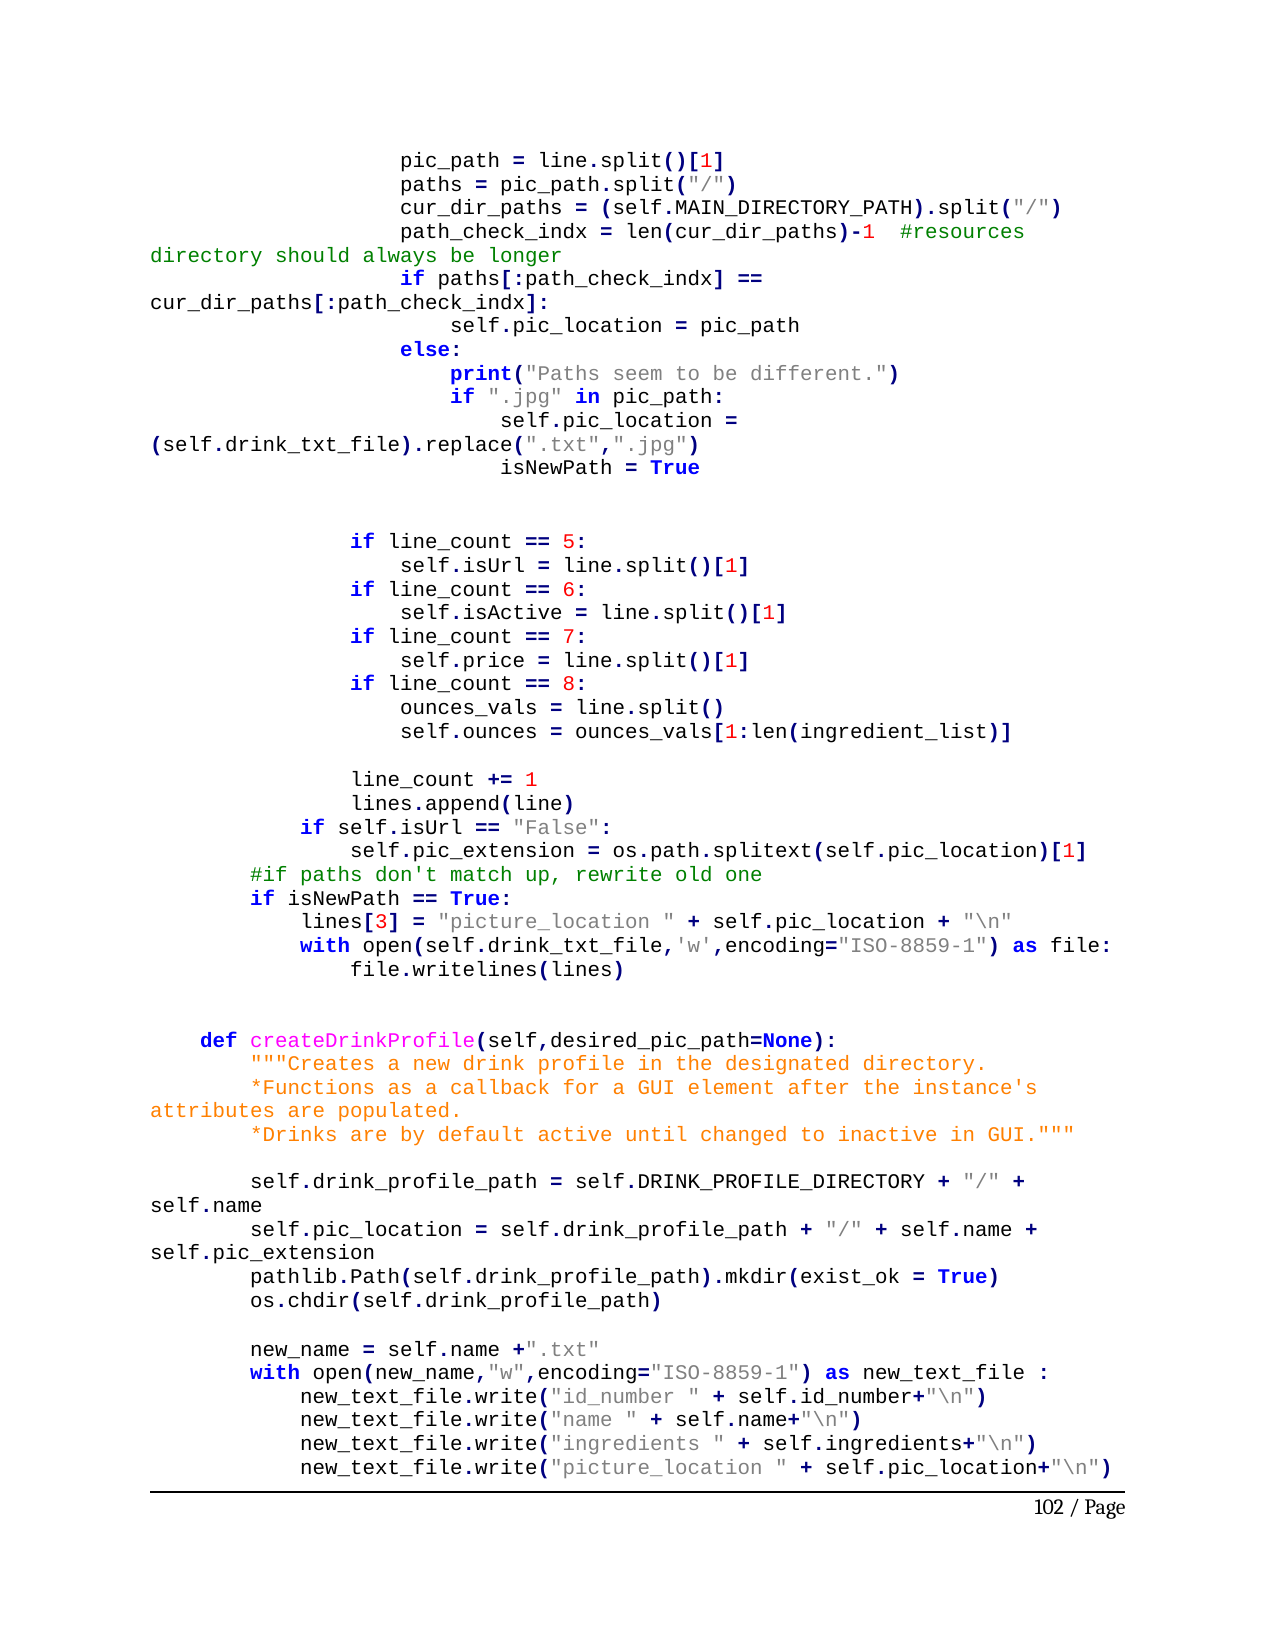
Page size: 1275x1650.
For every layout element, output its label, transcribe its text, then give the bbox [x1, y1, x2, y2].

text else: [150, 339, 1125, 363]
text file.writelines(lines) [150, 959, 1125, 982]
text if line_count == 5: [150, 531, 1125, 555]
text if line_count == 6: [150, 579, 1125, 602]
text pic_path = line.split()[1] [150, 150, 1125, 174]
text with open(new_name,"w",encoding="ISO-8859-1") as new_text_file : [150, 1362, 1125, 1386]
text paths = pic_path.split("/") [150, 174, 1125, 197]
text self.pic_extension = os.path.splitext(self.pic_location)[1] [150, 840, 1125, 864]
text self.pic_location = pic_path [150, 316, 1125, 339]
text def createDrinkProfile(self,desired_pic_path=None): [150, 1029, 1125, 1053]
text new_name = self.name +".txt" [150, 1338, 1125, 1362]
text pathlib.Path(self.drink_profile_path).mkdir(exist_ok = True) [150, 1266, 1125, 1290]
text *Functions as a callback for a GUI element after the instance's attributes are populated. [150, 1077, 1125, 1124]
text if ".jpg" in pic_path: [150, 386, 1125, 410]
text os.chdir(self.drink_profile_path) [150, 1290, 1125, 1313]
text if line_count == 7: [150, 626, 1125, 650]
text new_text_file.write("picture_location " + self.pic_location+"\n") [150, 1457, 1125, 1480]
text with open(self.drink_txt_file,'w',encoding="ISO-8859-1") as file: [150, 935, 1125, 959]
text *Drinks are by default active until changed to inactive in GUI.""" [150, 1124, 1125, 1148]
text new_text_file.write("name " + self.name+"\n") [150, 1409, 1125, 1433]
text new_text_file.write("ingredients " + self.ingredients+"\n") [150, 1433, 1125, 1457]
text line_count += 1 [150, 769, 1125, 793]
text if paths[:path_check_indx] == cur_dir_paths[:path_check_indx]: [150, 268, 1125, 316]
text self.pic_location = (self.drink_txt_file).replace(".txt",".jpg") [150, 410, 1125, 457]
text print("Paths seem to be different.") [150, 363, 1125, 386]
text self.isUrl = line.split()[1] [150, 555, 1125, 579]
text cur_dir_paths = (self.MAIN_DIRECTORY_PATH).split("/") [150, 197, 1125, 221]
text self.price = line.split()[1] [150, 650, 1125, 673]
text if isNewPath == True: [150, 888, 1125, 911]
text self.pic_location = self.drink_profile_path + "/" + self.name + self.pic_extension [150, 1219, 1125, 1266]
text #if paths don't match up, rewrite old one [150, 864, 1125, 888]
text lines[3] = "picture_location " + self.pic_location + "\n" [150, 911, 1125, 935]
text self.isActive = line.split()[1] [150, 602, 1125, 626]
text self.drink_profile_path = self.DRINK_PROFILE_DIRECTORY + "/" + self.name [150, 1171, 1125, 1219]
text if self.isUrl == "False": [150, 817, 1125, 840]
text if line_count == 8: [150, 673, 1125, 697]
text self.ounces = ounces_vals[1:len(ingredient_list)] [150, 721, 1125, 744]
text ounces_vals = line.split() [150, 697, 1125, 721]
text path_check_indx = len(cur_dir_paths)-1 #resources directory should always be longer [150, 221, 1125, 268]
text new_text_file.write("id_number " + self.id_number+"\n") [150, 1386, 1125, 1409]
text lines.append(line) [150, 793, 1125, 817]
text isNewPath = True [150, 457, 1125, 481]
text """Creates a new drink profile in the designated directory. [150, 1053, 1125, 1077]
